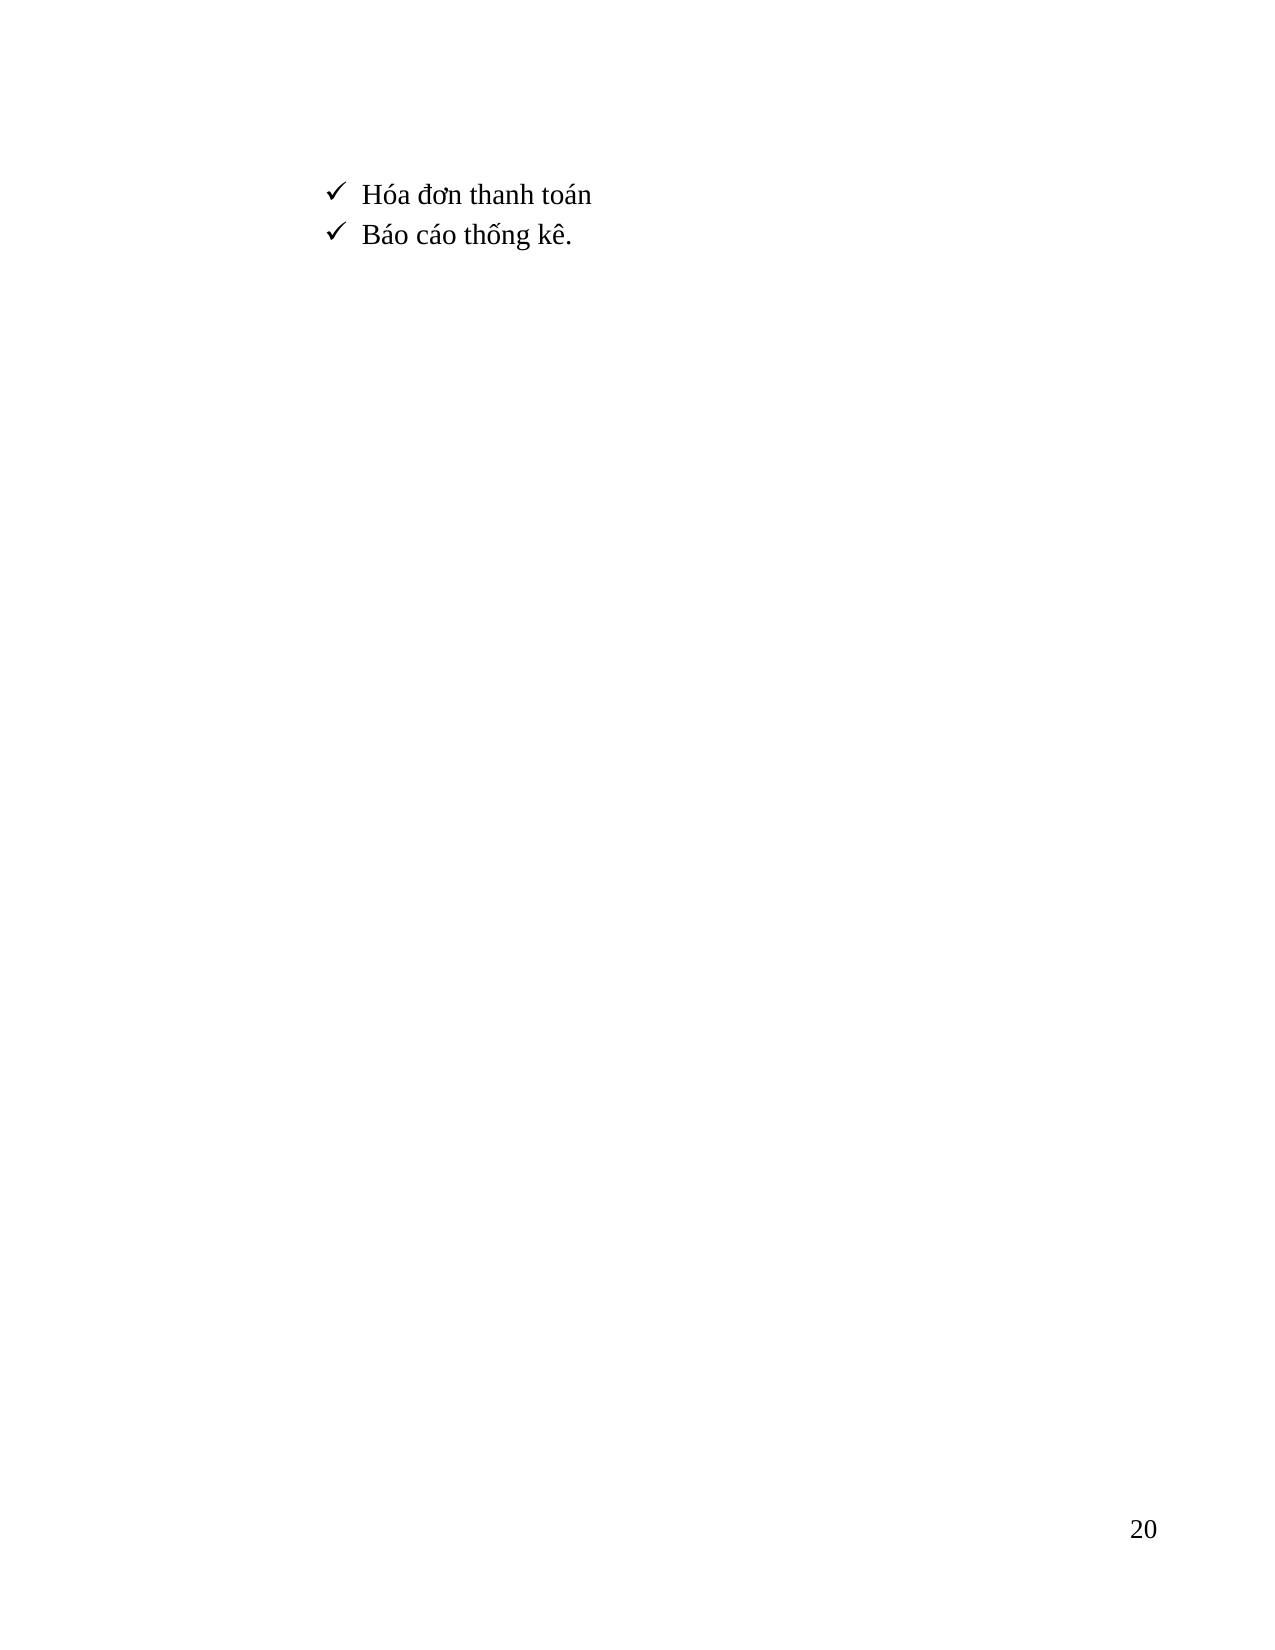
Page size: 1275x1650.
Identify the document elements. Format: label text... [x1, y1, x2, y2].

text Báo cáo thống kê. [324, 217, 1157, 251]
text Hóa đơn thanh toán [324, 177, 1157, 211]
